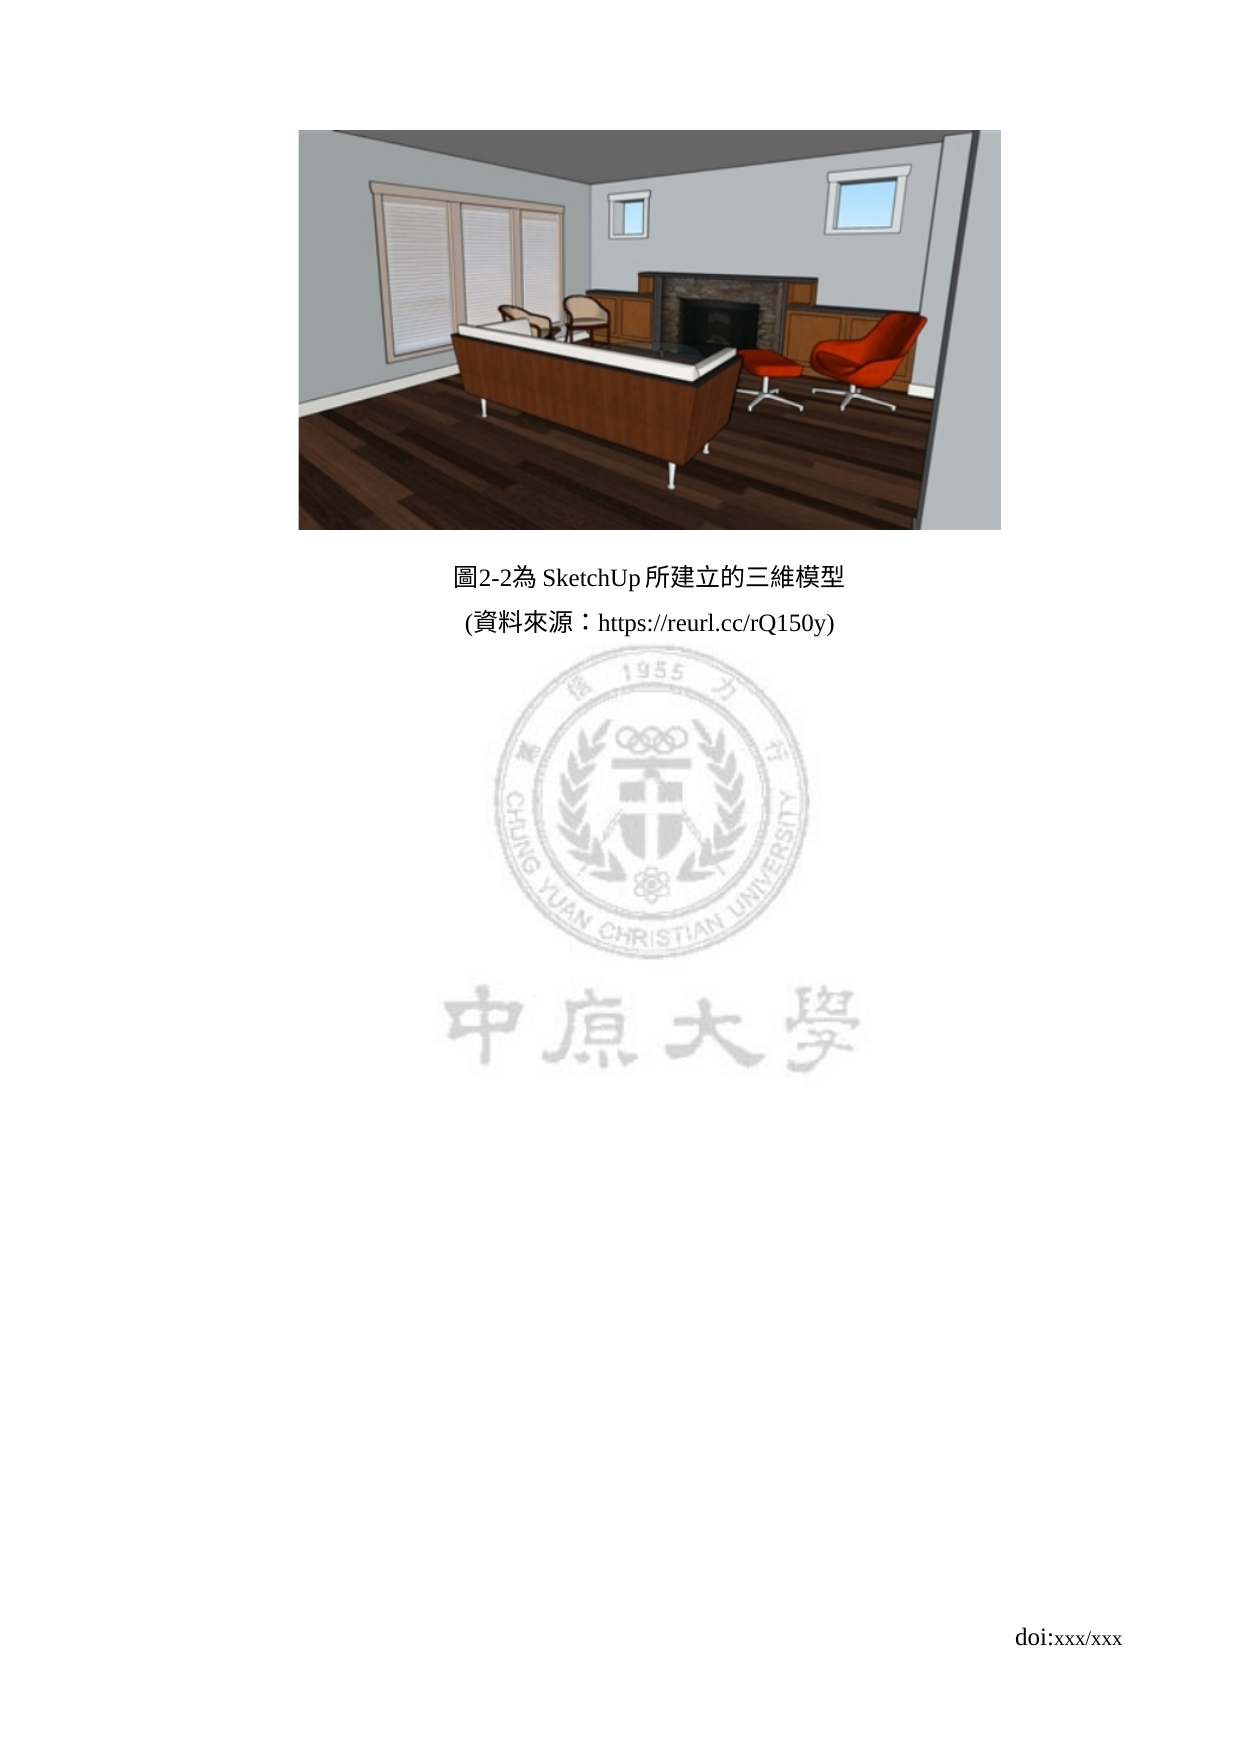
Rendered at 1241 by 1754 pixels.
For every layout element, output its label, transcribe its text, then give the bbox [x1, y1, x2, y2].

text (資料來源：https://reurl.cc/rQ150y) [177, 598, 1122, 643]
picture [420, 643, 879, 1085]
picture [298, 130, 1001, 530]
